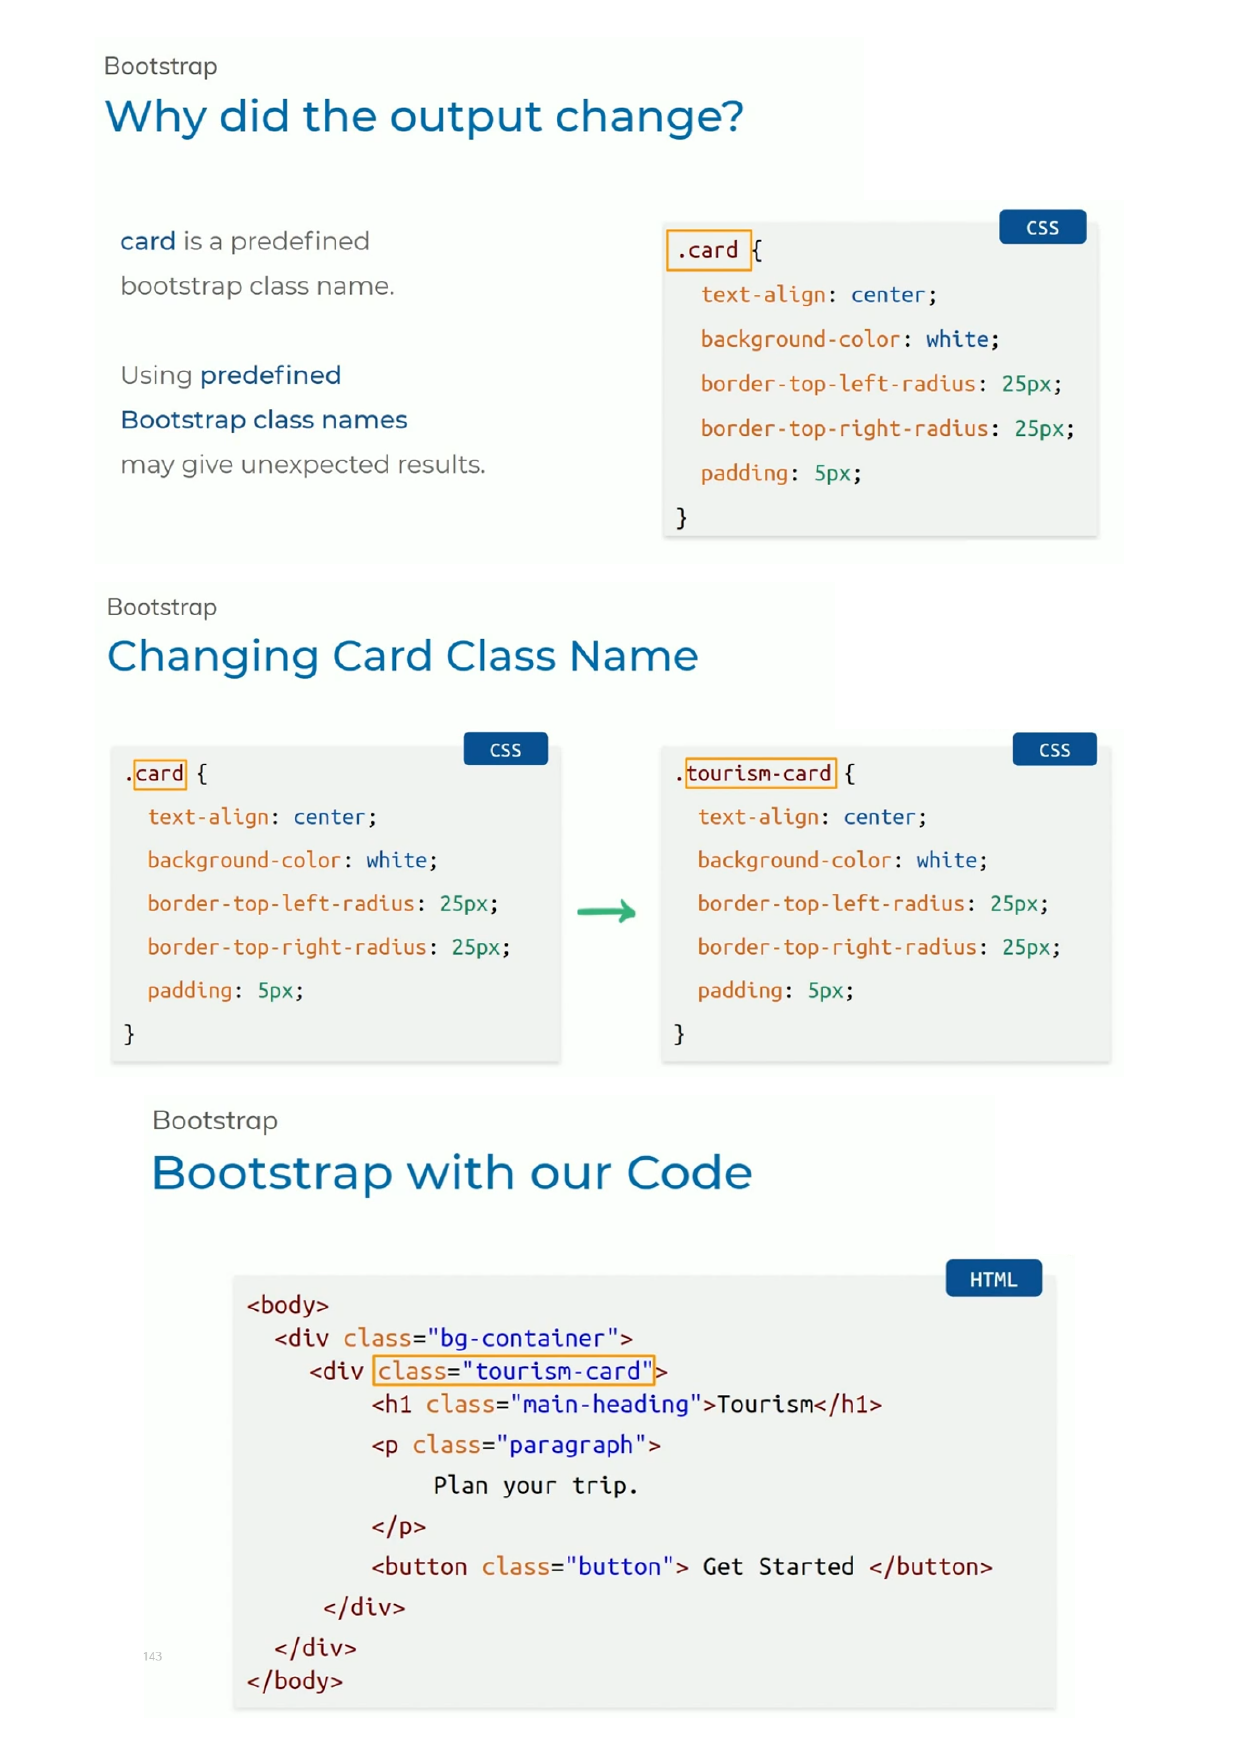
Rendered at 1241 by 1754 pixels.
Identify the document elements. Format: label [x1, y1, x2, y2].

picture [94, 37, 1125, 564]
picture [143, 1095, 1075, 1718]
picture [94, 582, 1125, 1077]
